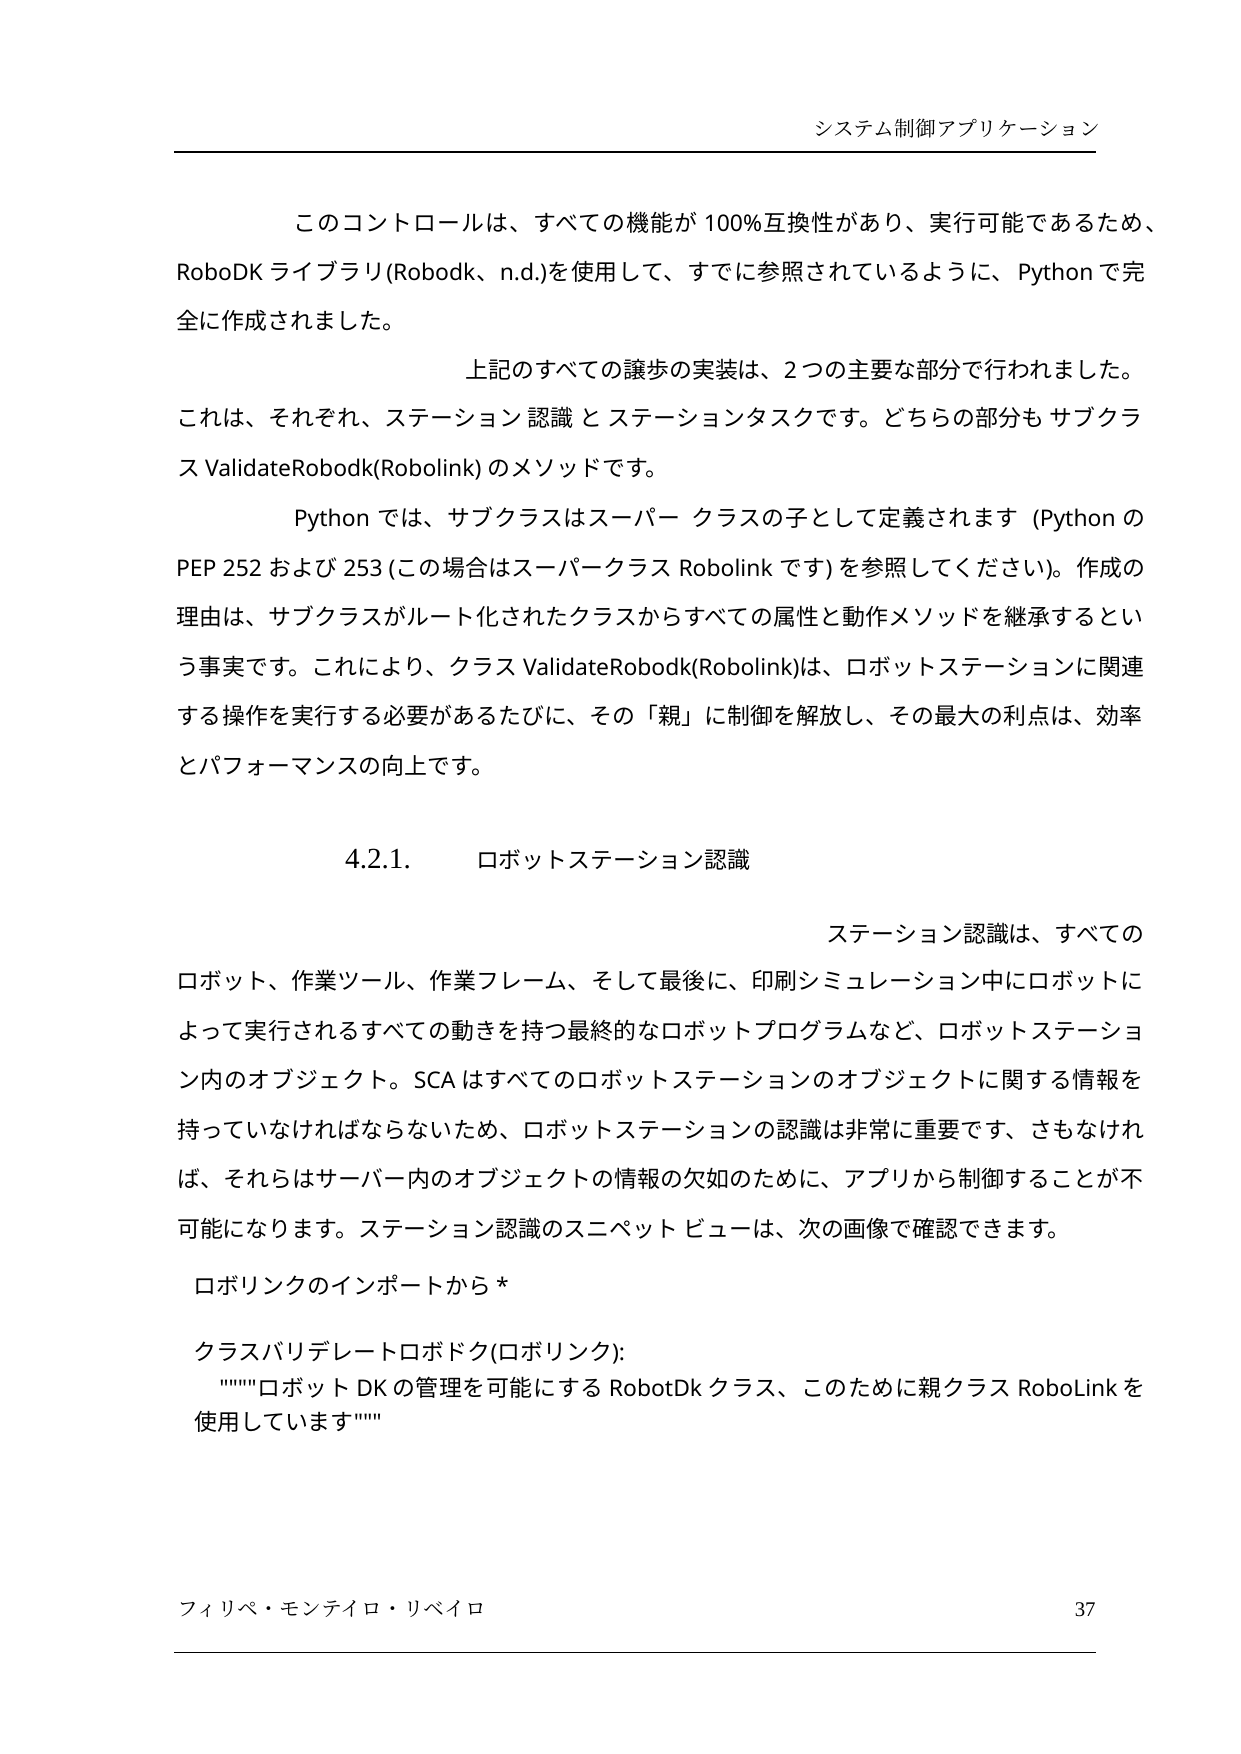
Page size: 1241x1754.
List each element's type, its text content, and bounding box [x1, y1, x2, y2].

text """"ロボットDKの管理を可能にするRobotDkクラス、このために親クラスRoboLinkを使用しています""" [193, 1369, 1146, 1437]
text このコントロールは、すべての機能が100%互換性があり、実行可能であるため、RoboDKライブラリ(Robodk、n.d.)を使用して、すでに参照されているように、Pythonで完全に作成されました。 [176, 204, 1146, 336]
text 上記のすべての譲歩の実装は、2つの主要な部分で行われました。 [177, 352, 1144, 386]
text クラスバリデレートロボドク(ロボリンク): [193, 1334, 1146, 1367]
text ロボリンクのインポートから * [193, 1268, 1146, 1301]
text ロボット、作業ツール、作業フレーム、そして最後に、印刷シミュレーション中にロボットによって実行されるすべての動きを持つ最終的なロボットプログラムなど、ロボットステーション内のオブジェクト。SCAはすべてのロボットステーションのオブジェクトに関する情報を持っていなければならないため、ロボットステーションの認識は非常に重要です、さもなければ、それらはサーバー内のオブジェクトの情報の欠如のために、アプリから制御することが不可能になります。ステーション認識のスニペット ビューは、次の画像で確認できます。 [176, 963, 1146, 1244]
text Python では、サブクラスはスーパー クラスの子として定義されます (Python の PEP 252 および 253 (この場合はスーパークラス Robolink です) を参照してください)。作成の理由は、サブクラスがルート化されたクラスからすべての属性と動作メソッドを継承するという事実です。これにより、クラスValidateRobodk(Robolink)は、ロボットステーションに関連する操作を実行する必要があるたびに、その「親」に制御を解放し、その最大の利点は、効率とパフォーマンスの向上です。 [176, 500, 1146, 781]
subtitle ロボットステーション認識 [345, 841, 1084, 875]
text ステーション認識は、すべての [177, 916, 1144, 949]
text これは、それぞれ、ステーション 認識 と ステーションタスクです。どちらの部分も サブクラス ValidateRobodk(Robolink) のメソッドです。 [176, 400, 1146, 483]
